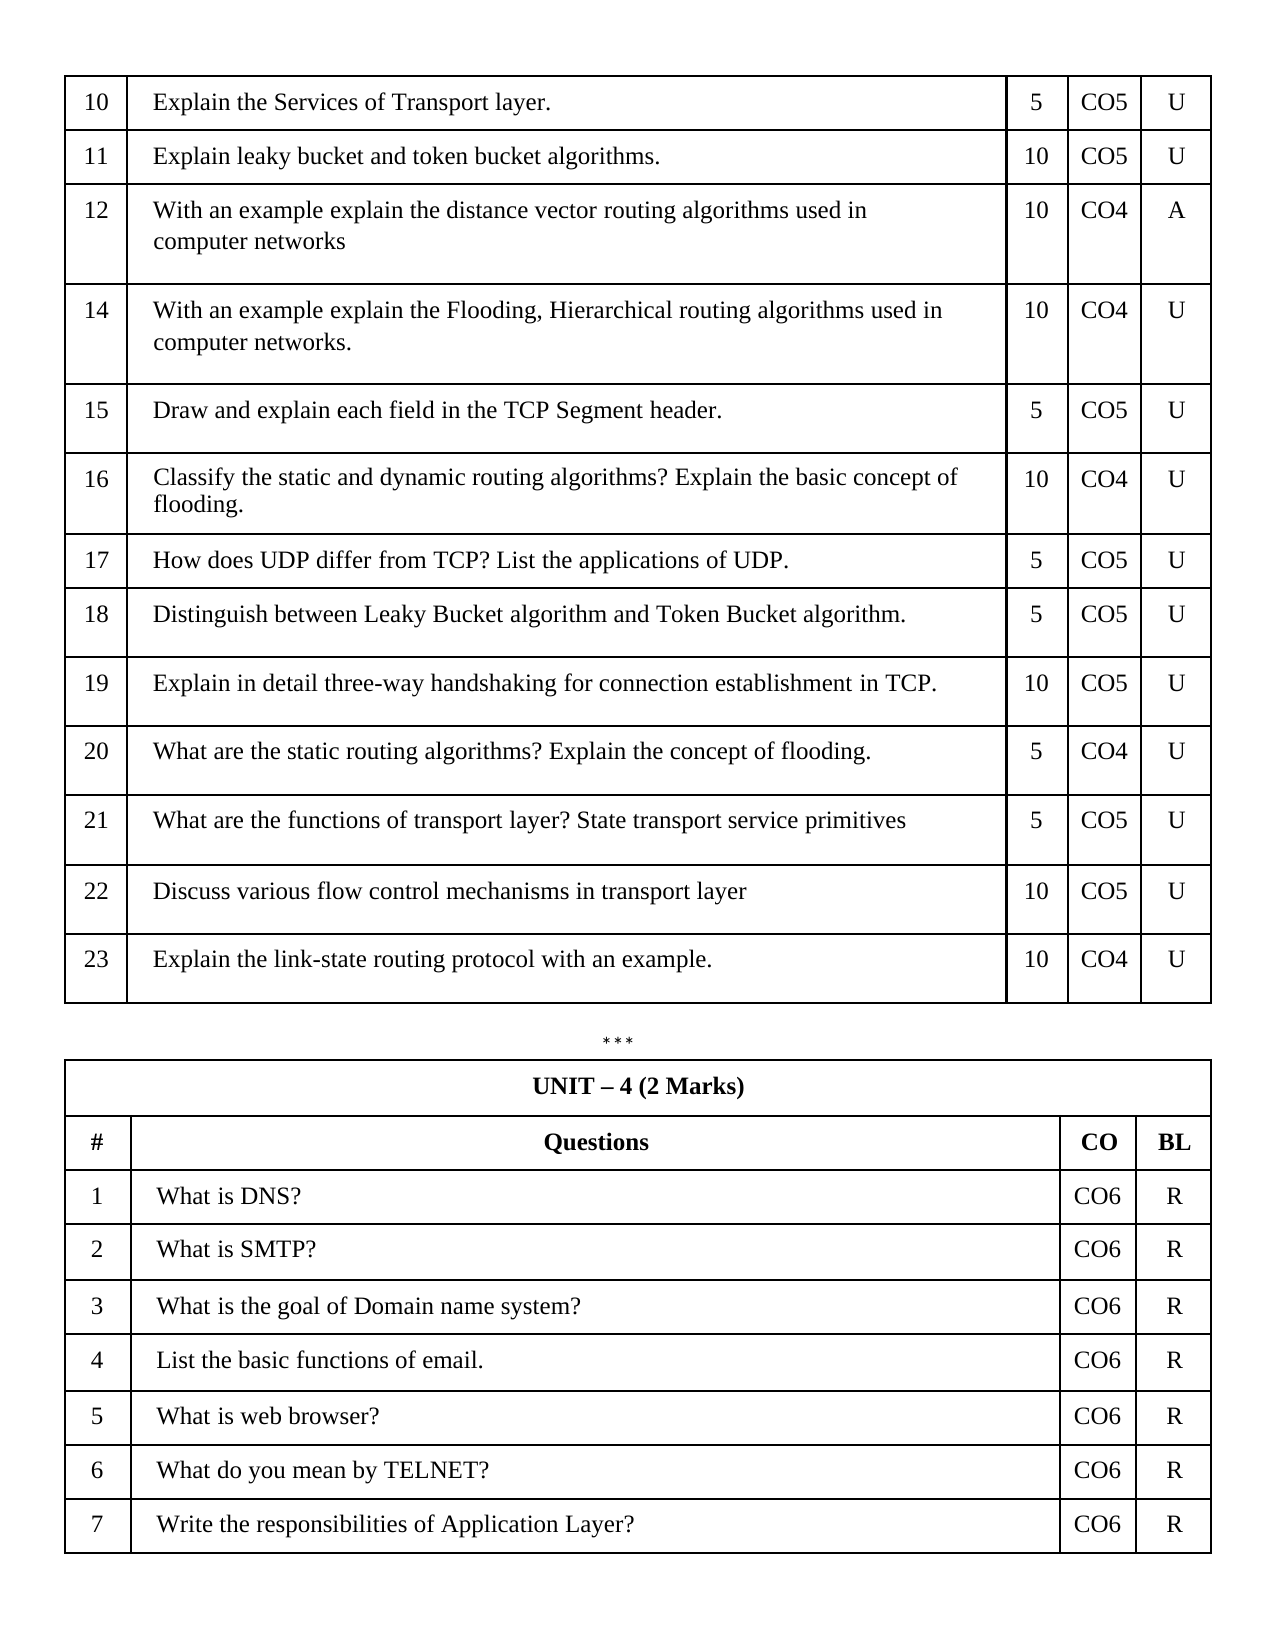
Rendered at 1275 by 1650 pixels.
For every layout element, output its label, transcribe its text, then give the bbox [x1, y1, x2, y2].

table_cell 5 [1008, 385, 1067, 452]
table_cell CO4 [1069, 935, 1140, 1002]
table_cell What is web browser? [132, 1392, 1059, 1444]
table_cell U [1142, 935, 1210, 1002]
table_cell CO6 [1061, 1281, 1135, 1333]
table_cell CO5 [1069, 385, 1140, 452]
table_cell U [1142, 658, 1210, 724]
table_cell CO6 [1061, 1500, 1135, 1552]
table_header Explain the Services of Transport layer. [128, 77, 1005, 129]
table_cell 17 [66, 535, 126, 587]
table_cell 21 [66, 796, 126, 864]
table_cell U [1142, 796, 1210, 864]
table_cell Classify the static and dynamic routing algorithms? Explain the basic concept of flooding. [128, 454, 1005, 533]
table_header UNIT – 4 (2 Marks) [66, 1061, 1210, 1115]
table_cell 12 [66, 185, 126, 283]
text *** [50, 1031, 1185, 1059]
table_cell 10 [1008, 285, 1067, 383]
table_cell CO4 [1069, 727, 1140, 793]
table_cell 16 [66, 454, 126, 533]
table_cell Questions [132, 1117, 1059, 1169]
table_cell What are the functions of transport layer? State transport service primitives [128, 796, 1005, 864]
table_cell Distinguish between Leaky Bucket algorithm and Token Bucket algorithm. [128, 589, 1005, 656]
table_cell CO6 [1061, 1335, 1135, 1389]
table_cell 1 [66, 1171, 130, 1223]
table_cell 10 [1008, 935, 1067, 1002]
table_cell Explain leaky bucket and token bucket algorithms. [128, 131, 1005, 183]
table_cell A [1142, 185, 1210, 283]
table_cell U [1142, 131, 1210, 183]
table_cell CO5 [1069, 589, 1140, 656]
table_cell 10 [1008, 658, 1067, 724]
table_cell U [1142, 727, 1210, 793]
table_cell CO5 [1069, 535, 1140, 587]
table_cell What are the static routing algorithms? Explain the concept of flooding. [128, 727, 1005, 793]
table_cell 5 [66, 1392, 130, 1444]
table_cell List the basic functions of email. [132, 1335, 1059, 1389]
table_cell CO5 [1069, 866, 1140, 933]
table_cell 11 [66, 131, 126, 183]
table_cell 22 [66, 866, 126, 933]
table_cell 15 [66, 385, 126, 452]
table_cell CO6 [1061, 1392, 1135, 1444]
table_cell BL [1137, 1117, 1210, 1169]
table_cell 10 [1008, 454, 1067, 533]
table_cell What do you mean by TELNET? [132, 1446, 1059, 1498]
table_cell 3 [66, 1281, 130, 1333]
table_cell 5 [1008, 589, 1067, 656]
table_cell Explain in detail three-way handshaking for connection establishment in TCP. [128, 658, 1005, 724]
table_cell CO4 [1069, 454, 1140, 533]
table_cell R [1137, 1225, 1210, 1279]
table_cell 20 [66, 727, 126, 793]
table_cell CO5 [1069, 796, 1140, 864]
table_cell U [1142, 285, 1210, 383]
table_cell Draw and explain each field in the TCP Segment header. [128, 385, 1005, 452]
table_cell U [1142, 385, 1210, 452]
table_cell CO5 [1069, 131, 1140, 183]
table_cell R [1137, 1446, 1210, 1498]
table_cell How does UDP differ from TCP? List the applications of UDP. [128, 535, 1005, 587]
table_header CO5 [1069, 77, 1140, 129]
table_cell 5 [1008, 727, 1067, 793]
table_cell 4 [66, 1335, 130, 1389]
table_cell U [1142, 535, 1210, 587]
table_cell CO6 [1061, 1171, 1135, 1223]
table_cell 10 [1008, 866, 1067, 933]
table_cell R [1137, 1171, 1210, 1223]
table_cell R [1137, 1500, 1210, 1552]
table_cell CO4 [1069, 285, 1140, 383]
table_cell 23 [66, 935, 126, 1002]
table_header 5 [1008, 77, 1067, 129]
table_cell Explain the link-state routing protocol with an example. [128, 935, 1005, 1002]
table_cell R [1137, 1335, 1210, 1389]
table_cell 19 [66, 658, 126, 724]
table_cell CO6 [1061, 1446, 1135, 1498]
table_cell 7 [66, 1500, 130, 1552]
table_cell Write the responsibilities of Application Layer? [132, 1500, 1059, 1552]
table_cell 10 [1008, 131, 1067, 183]
table_cell 2 [66, 1225, 130, 1279]
table_header U [1142, 77, 1210, 129]
table_cell U [1142, 866, 1210, 933]
table_cell 5 [1008, 535, 1067, 587]
table_cell What is DNS? [132, 1171, 1059, 1223]
table_cell CO [1061, 1117, 1135, 1169]
table_header 10 [66, 77, 126, 129]
table_cell Discuss various flow control mechanisms in transport layer [128, 866, 1005, 933]
table_cell With an example explain the Flooding, Hierarchical routing algorithms used in computer networks. [128, 285, 1005, 383]
table_cell 18 [66, 589, 126, 656]
table_cell With an example explain the distance vector routing algorithms used in computer networks [128, 185, 1005, 283]
table_cell What is SMTP? [132, 1225, 1059, 1279]
table_cell R [1137, 1392, 1210, 1444]
table_cell U [1142, 589, 1210, 656]
table_cell 14 [66, 285, 126, 383]
table_cell U [1142, 454, 1210, 533]
table_cell # [66, 1117, 130, 1169]
table_cell R [1137, 1281, 1210, 1333]
table_cell 10 [1008, 185, 1067, 283]
table_cell 6 [66, 1446, 130, 1498]
table_cell What is the goal of Domain name system? [132, 1281, 1059, 1333]
table_cell CO6 [1061, 1225, 1135, 1279]
table_cell CO4 [1069, 185, 1140, 283]
table_cell CO5 [1069, 658, 1140, 724]
table_cell 5 [1008, 796, 1067, 864]
